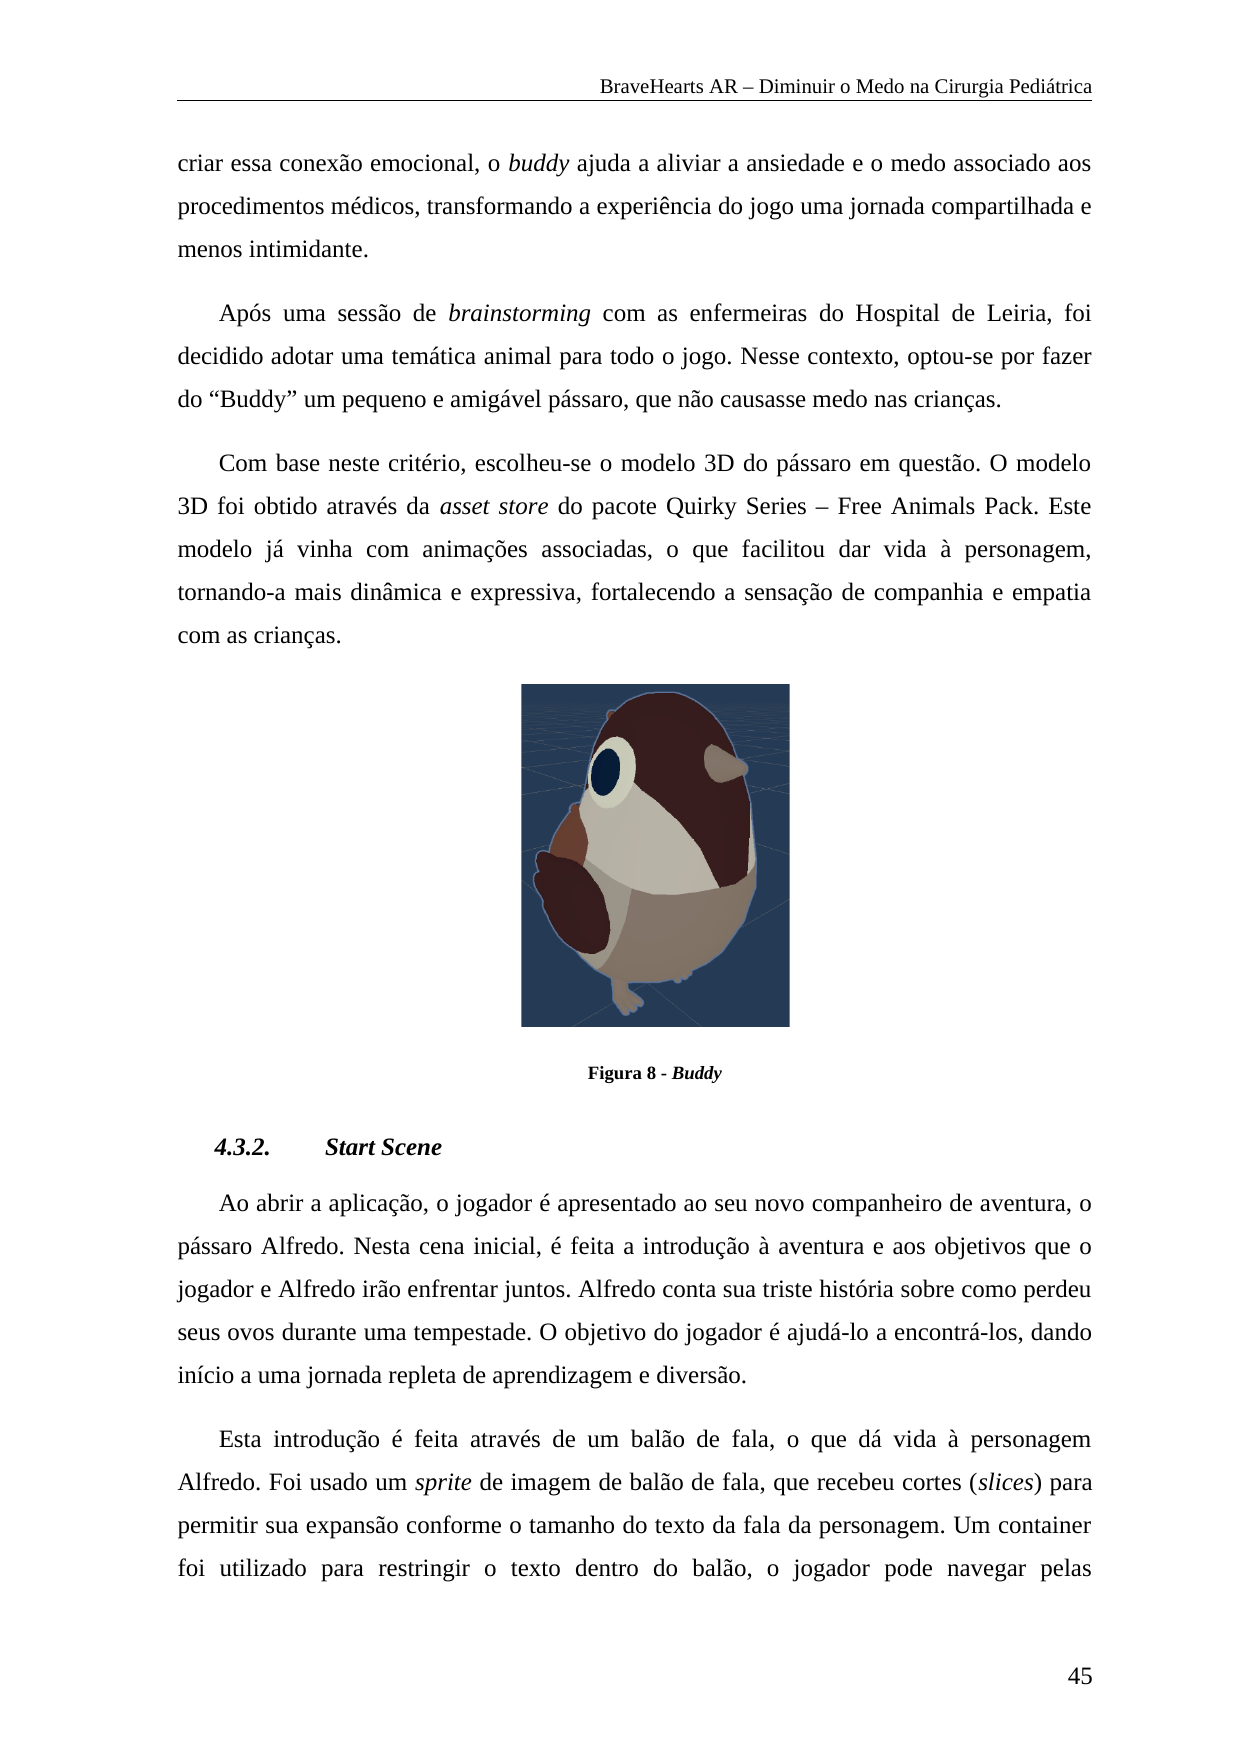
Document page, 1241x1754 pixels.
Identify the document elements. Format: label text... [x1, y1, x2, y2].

text Após uma sessão de brainstorming com as enfermeiras do Hospital de Leiria, foi decidido adotar uma temática animal para todo o jogo. Nesse contexto, optou-se por fazer do “Buddy” um pequeno e amigável pássaro, que não causasse medo nas crianças. [177, 298, 1092, 413]
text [177, 148, 1092, 263]
text Ao abrir a aplicação, o jogador é apresentado ao seu novo companheiro de aventura, o pássaro Alfredo. Nesta cena inicial, é feita a introdução à aventura e aos objetivos que o jogador e Alfredo irão enfrentar juntos. Alfredo conta sua triste história sobre como perdeu seus ovos durante uma tempestade. O objetivo do jogador é ajudá-lo a encontrá-los, dando início a uma jornada repleta de aprendizagem e diversão. [177, 1188, 1092, 1389]
subtitle Start Scene [214, 1132, 1092, 1161]
text Com base neste critério, escolheu-se o modelo 3D do pássaro em questão. O modelo 3D foi obtido através da asset store do pacote Quirky Series – Free Animals Pack. Este modelo já vinha com animações associadas, o que facilitou dar vida à personagem, tornando-a mais dinâmica e expressiva, fortalecendo a sensação de companhia e empatia com as crianças. [177, 448, 1092, 649]
text Figura 8 - Buddy [177, 1062, 1092, 1084]
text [177, 1424, 1092, 1582]
picture [521, 684, 790, 1027]
